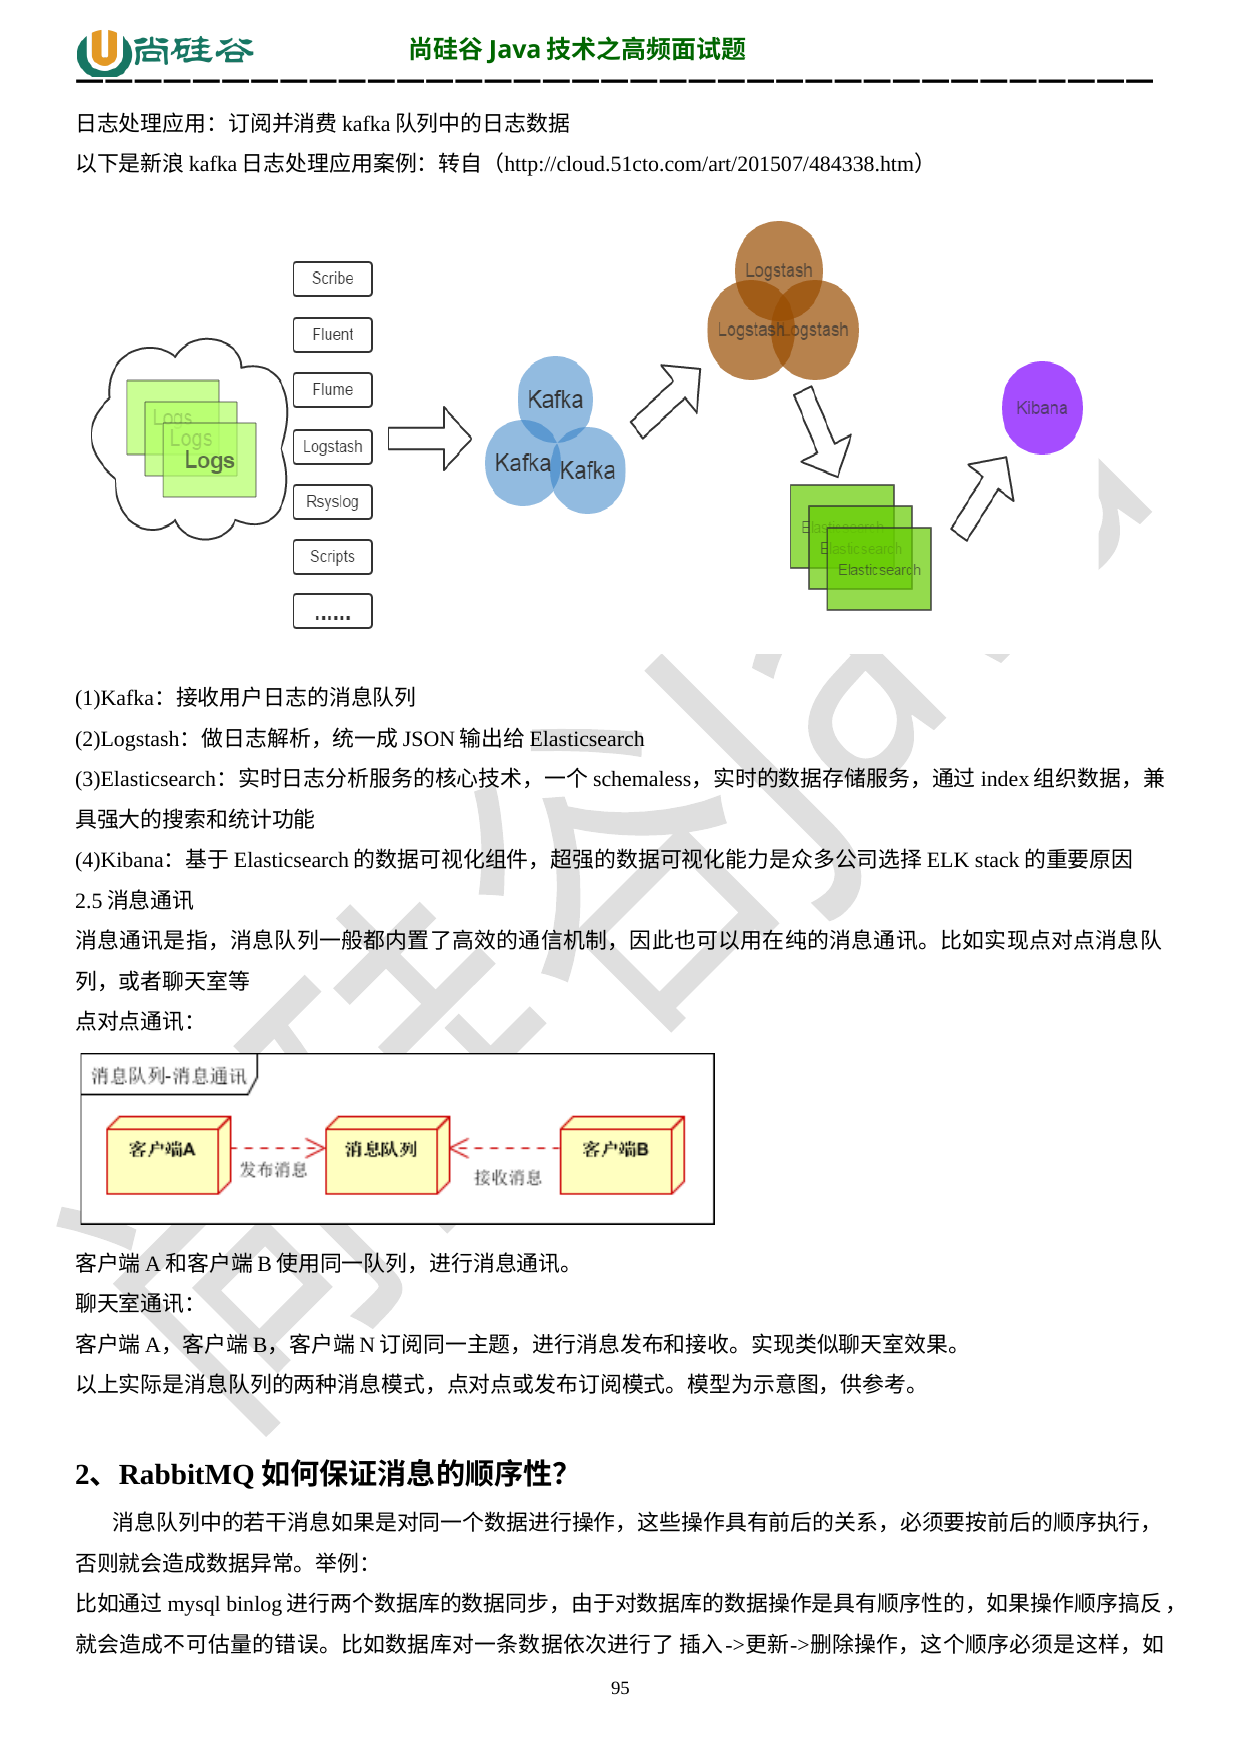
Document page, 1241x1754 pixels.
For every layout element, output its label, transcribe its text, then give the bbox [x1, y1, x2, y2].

text 客户端A和客户端B使用同一队列，进行消息通讯。 [75, 1245, 1165, 1278]
picture [80, 201, 1099, 654]
picture [75, 29, 253, 77]
text 点对点通讯： [75, 1004, 1165, 1036]
subtitle 2、RabbitMQ如何保证消息的顺序性？ [75, 1439, 1165, 1504]
text 以上实际是消息队列的两种消息模式，点对点或发布订阅模式。模型为示意图，供参考。 [75, 1367, 1165, 1399]
text 2.5消息通讯 [75, 882, 1165, 915]
text 客户端A，客户端B，客户端N订阅同一主题，进行消息发布和接收。实现类似聊天室效果。 [75, 1326, 1165, 1359]
text (4)Kibana：基于Elasticsearch的数据可视化组件，超强的数据可视化能力是众多公司选择ELK stack的重要原因 [75, 842, 1165, 874]
text 消息通讯是指，消息队列一般都内置了高效的通信机制，因此也可以用在纯的消息通讯。比如实现点对点消息队列，或者聊天室等 [75, 923, 1165, 996]
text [75, 1504, 1165, 1659]
text 以下是新浪kafka日志处理应用案例：转自（http://cloud.51cto.com/art/201507/484338.htm） [75, 146, 1165, 178]
text (1)Kafka：接收用户日志的消息队列 [75, 680, 1165, 712]
text 日志处理应用：订阅并消费kafka队列中的日志数据 [75, 105, 1165, 138]
text 聊天室通讯： [75, 1286, 1165, 1318]
picture [80, 1053, 715, 1225]
text (3)Elasticsearch：实时日志分析服务的核心技术，一个schemaless，实时的数据存储服务，通过index组织数据，兼具强大的搜索和统计功能 [75, 761, 1165, 834]
text (2)Logstash：做日志解析，统一成JSON输出给Elasticsearch [75, 720, 1165, 753]
